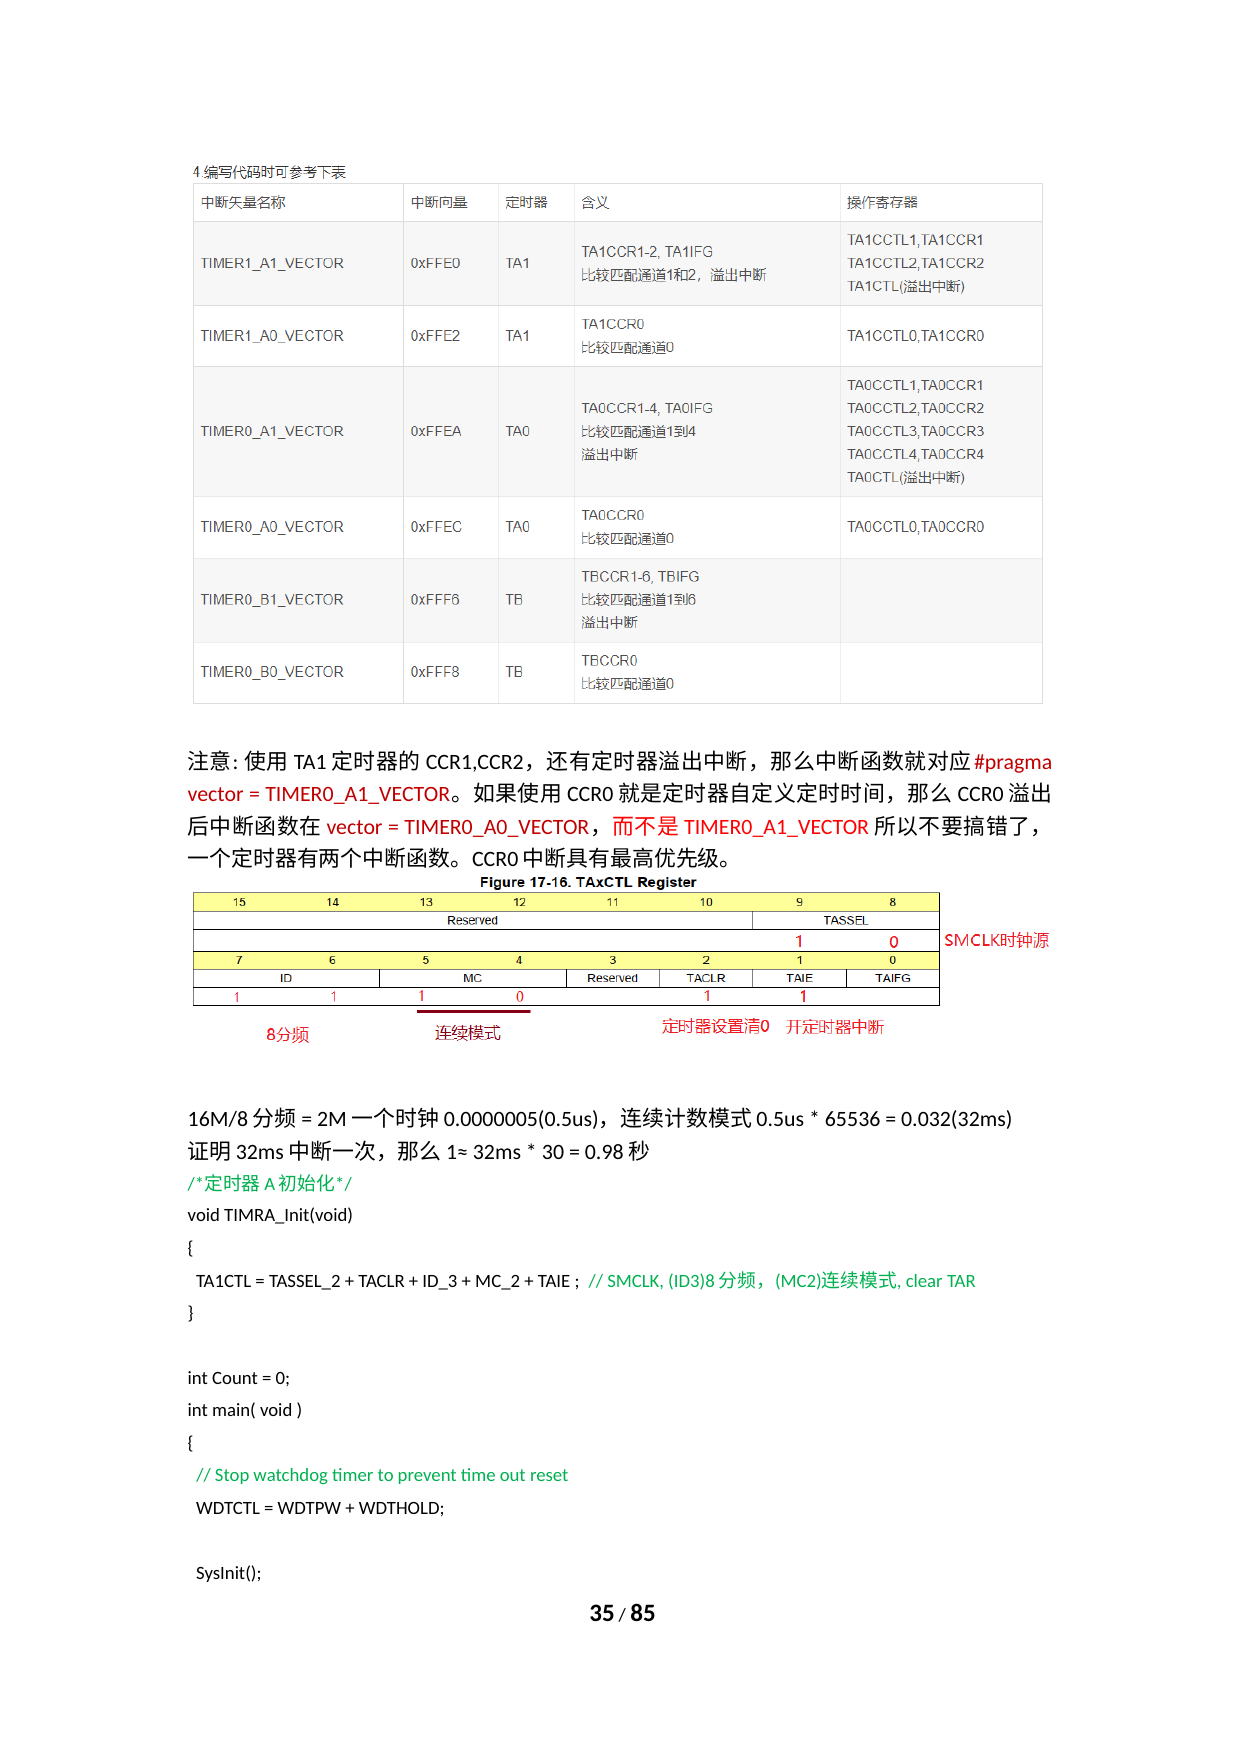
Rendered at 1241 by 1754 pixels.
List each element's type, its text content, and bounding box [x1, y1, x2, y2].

text 16M/8分频 = 2M 一个时钟0.0000005(0.5us)，连续计数模式0.5us * 65536 = 0.032(32ms) [187, 1101, 1053, 1133]
text 注意: 使用TA1定时器的CCR1,CCR2，还有定时器溢出中断，那么中断函数就对应#pragma vector = TIMER0_A1_VECTOR。如果使用CCR0就是定时器自定义定时时间，那么CCR0溢出后中断函数在vector = TIMER0_A0_VECTOR，而不是TIMER0_A1_VECTOR所以不要搞错了，一个定时器有两个中断函数。CCR0中断具有最高优先级。 [187, 743, 1053, 873]
text } [187, 1296, 1053, 1328]
text // Stop watchdog timer to prevent time out reset [187, 1458, 1053, 1491]
picture [187, 158, 1053, 712]
text { [187, 1231, 1053, 1263]
text WDTCTL = WDTPW + WDTHOLD; [187, 1491, 1053, 1523]
picture [187, 873, 1053, 1046]
text TA1CTL = TASSEL_2 + TACLR + ID_3 + MC_2 + TAIE ; // SMCLK, (ID3)8分频，(MC2)连续模式, clear TAR [187, 1263, 1053, 1296]
text /*定时器A初始化*/ [187, 1166, 1053, 1198]
text int Count = 0; [187, 1361, 1053, 1393]
text SysInit(); [187, 1556, 1053, 1588]
text void TIMRA_Init(void) [187, 1198, 1053, 1231]
text int main( void ) [187, 1393, 1053, 1426]
text 证明32ms中断一次，那么1≈ 32ms * 30 = 0.98秒 [187, 1133, 1053, 1166]
text { [187, 1426, 1053, 1458]
